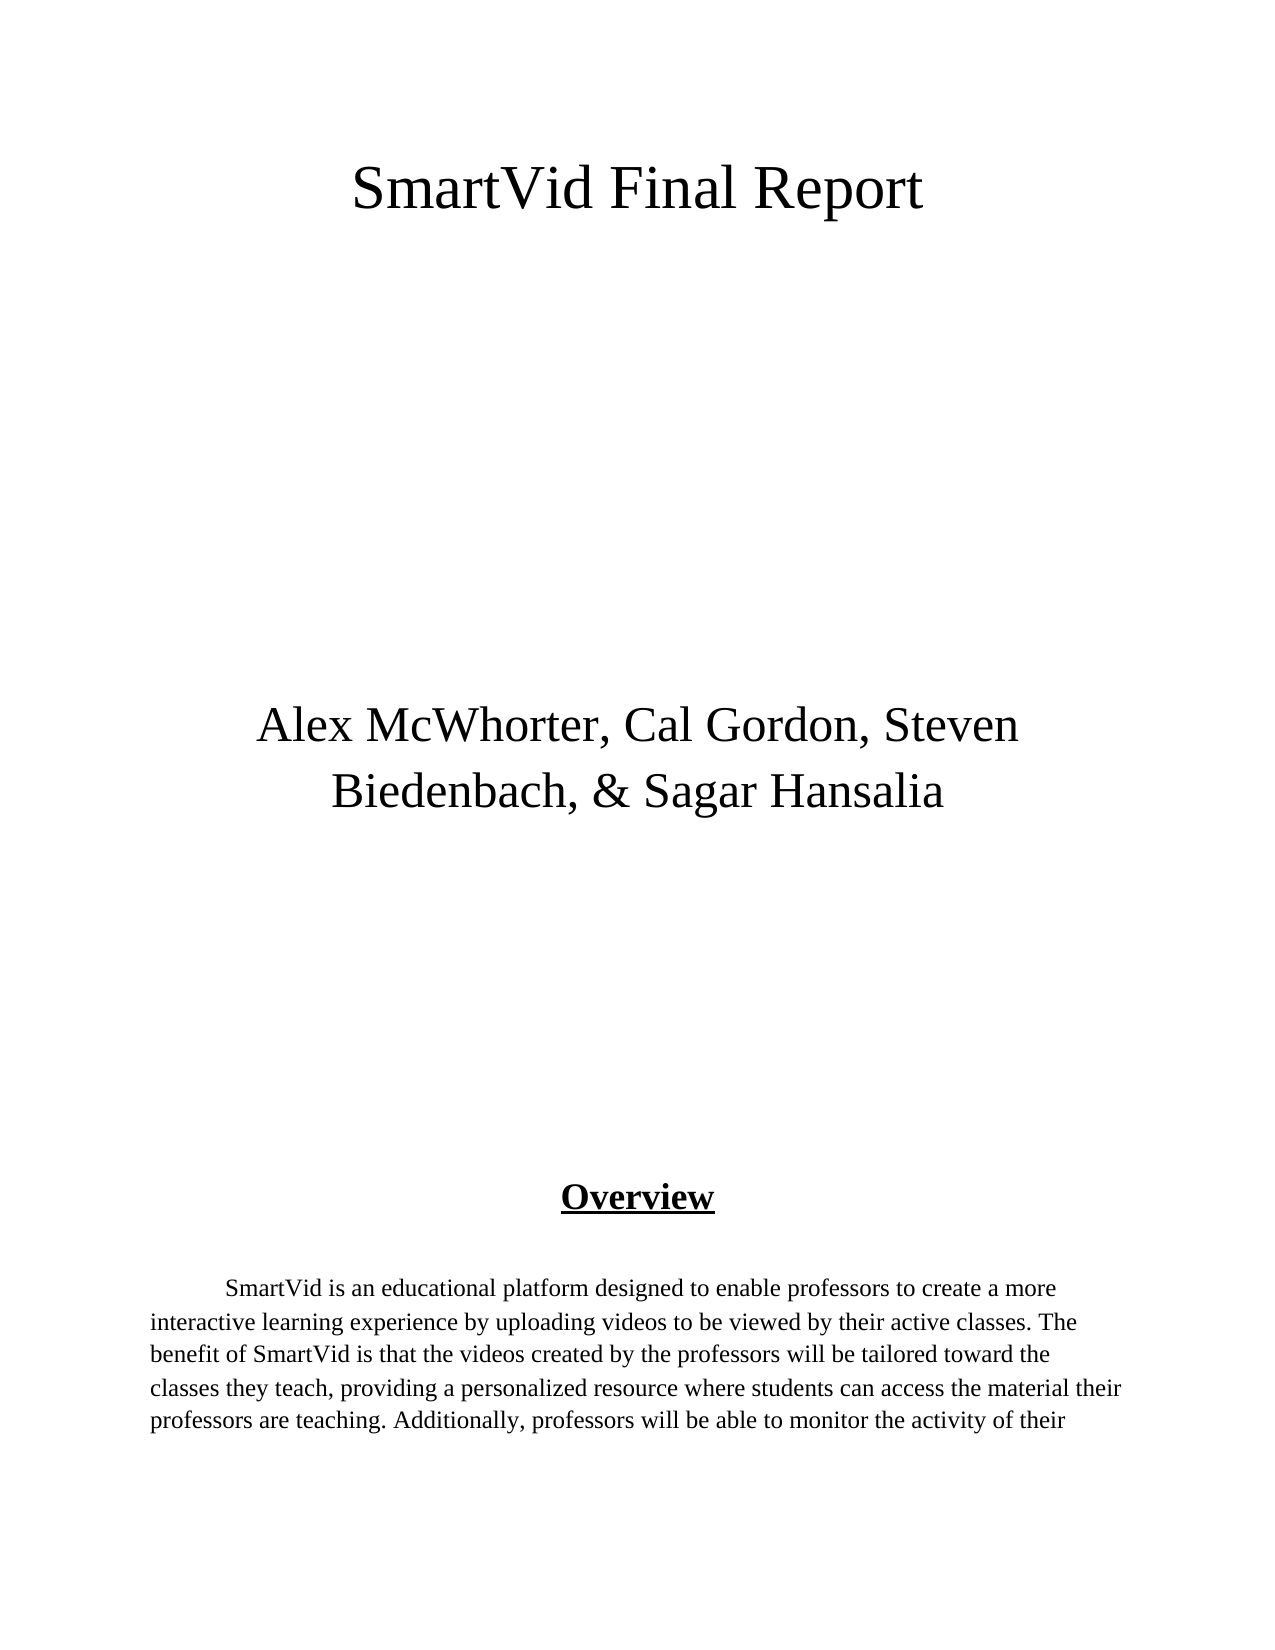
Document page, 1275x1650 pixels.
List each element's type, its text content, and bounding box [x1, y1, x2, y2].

text Alex McWhorter, Cal Gordon, Steven Biedenbach, & Sagar Hansalia [150, 695, 1125, 819]
text Overview [150, 1174, 1125, 1217]
text SmartVid Final Report [150, 150, 1125, 222]
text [150, 1273, 1125, 1434]
